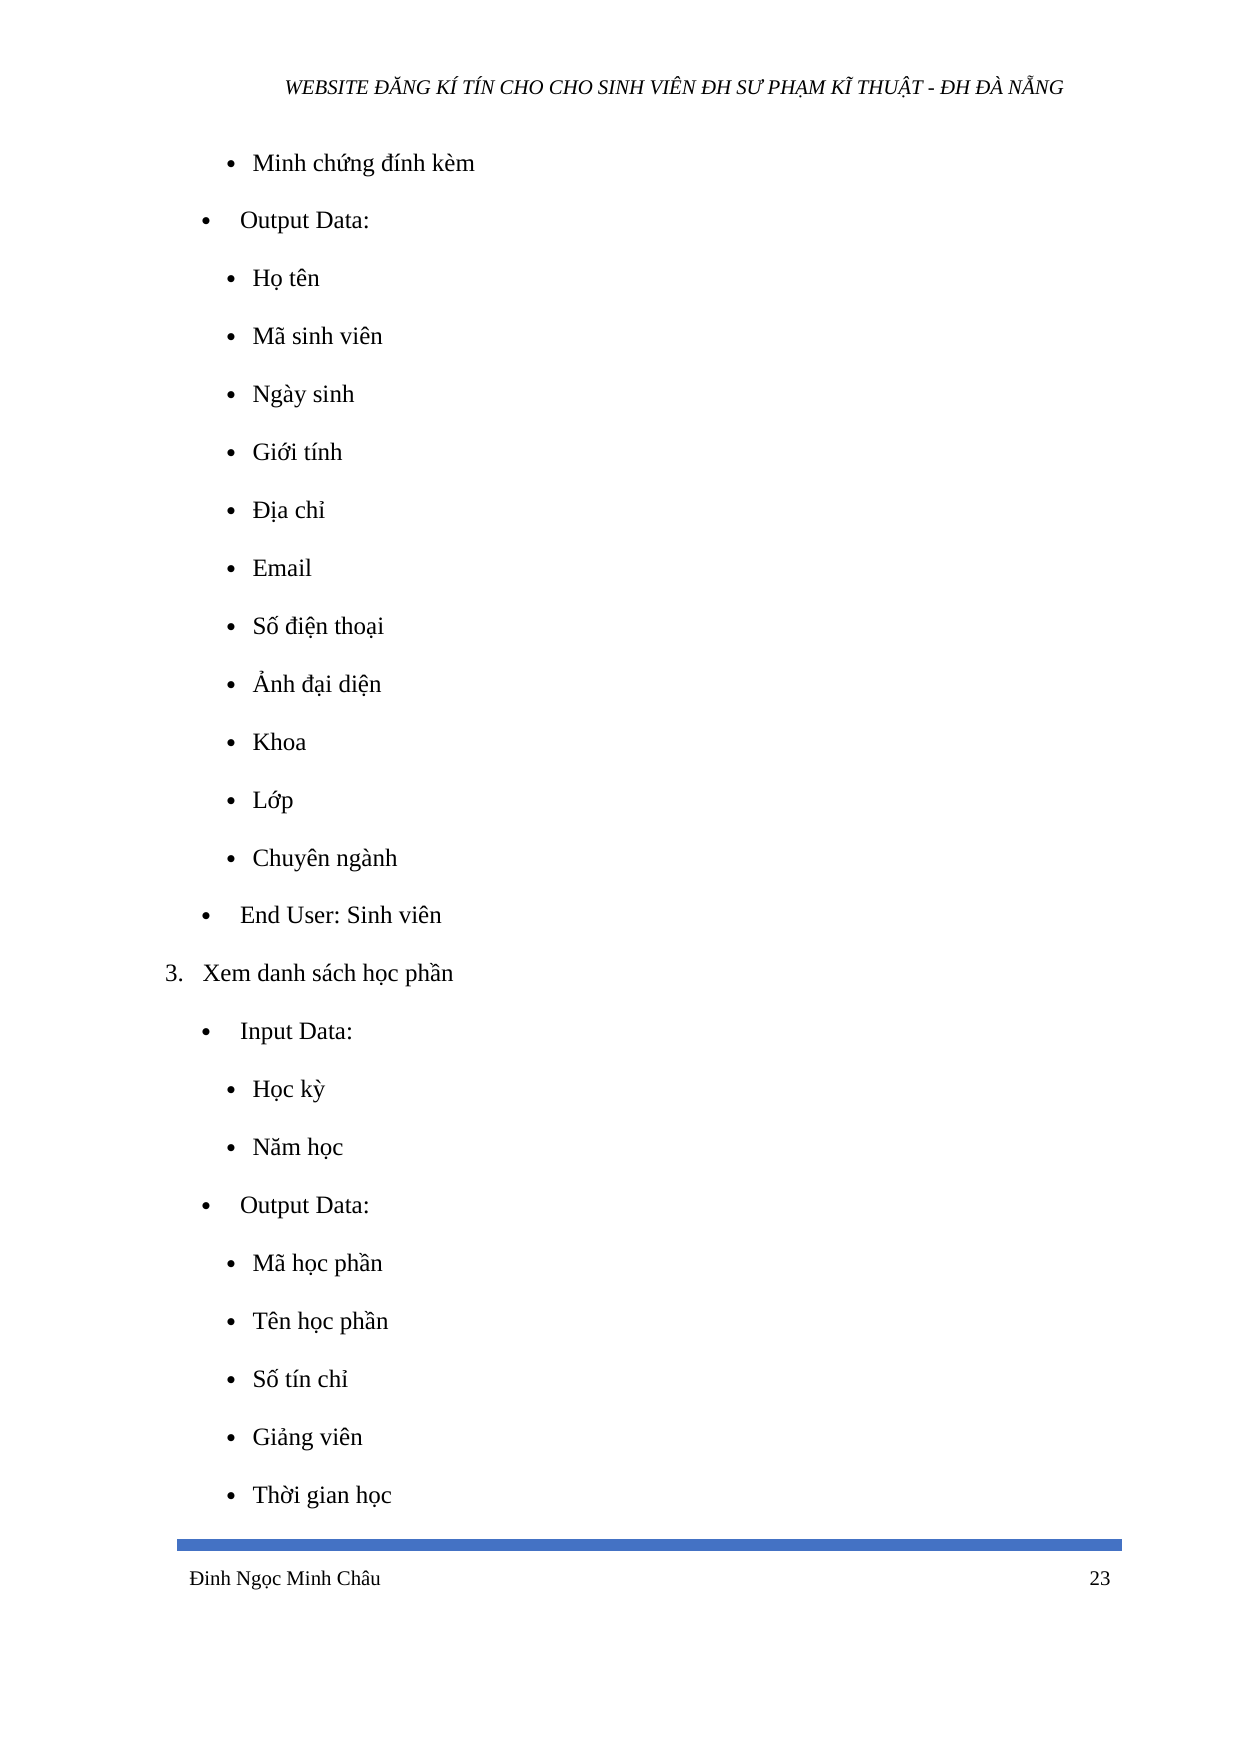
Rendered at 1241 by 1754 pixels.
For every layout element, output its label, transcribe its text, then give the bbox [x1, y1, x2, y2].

list Email [227, 553, 1122, 582]
list Lớp [227, 785, 1122, 813]
list Ngày sinh [227, 379, 1122, 408]
list Minh chứng đính kèm [227, 148, 1122, 176]
list Mã học phần [227, 1248, 1122, 1277]
list Output Data: [202, 206, 1122, 234]
list Giới tính [227, 437, 1122, 466]
list Số điện thoại [227, 611, 1122, 640]
list Họ tên [227, 263, 1122, 292]
list Output Data: [202, 1190, 1122, 1219]
list Input Data: [202, 1016, 1122, 1045]
list Xem danh sách học phần [165, 958, 1122, 987]
list Chuyên ngành [227, 843, 1122, 871]
list Giảng viên [227, 1422, 1122, 1451]
list Địa chỉ [227, 495, 1122, 524]
list Mã sinh viên [227, 321, 1122, 350]
list Khoa [227, 727, 1122, 756]
list End User: Sinh viên [202, 901, 1122, 929]
list Ảnh đại diện [227, 669, 1122, 698]
list Năm học [227, 1132, 1122, 1161]
list Tên học phần [227, 1306, 1122, 1335]
list Số tín chỉ [227, 1364, 1122, 1393]
list Thời gian học [227, 1480, 1122, 1508]
list Học kỳ [227, 1074, 1122, 1103]
